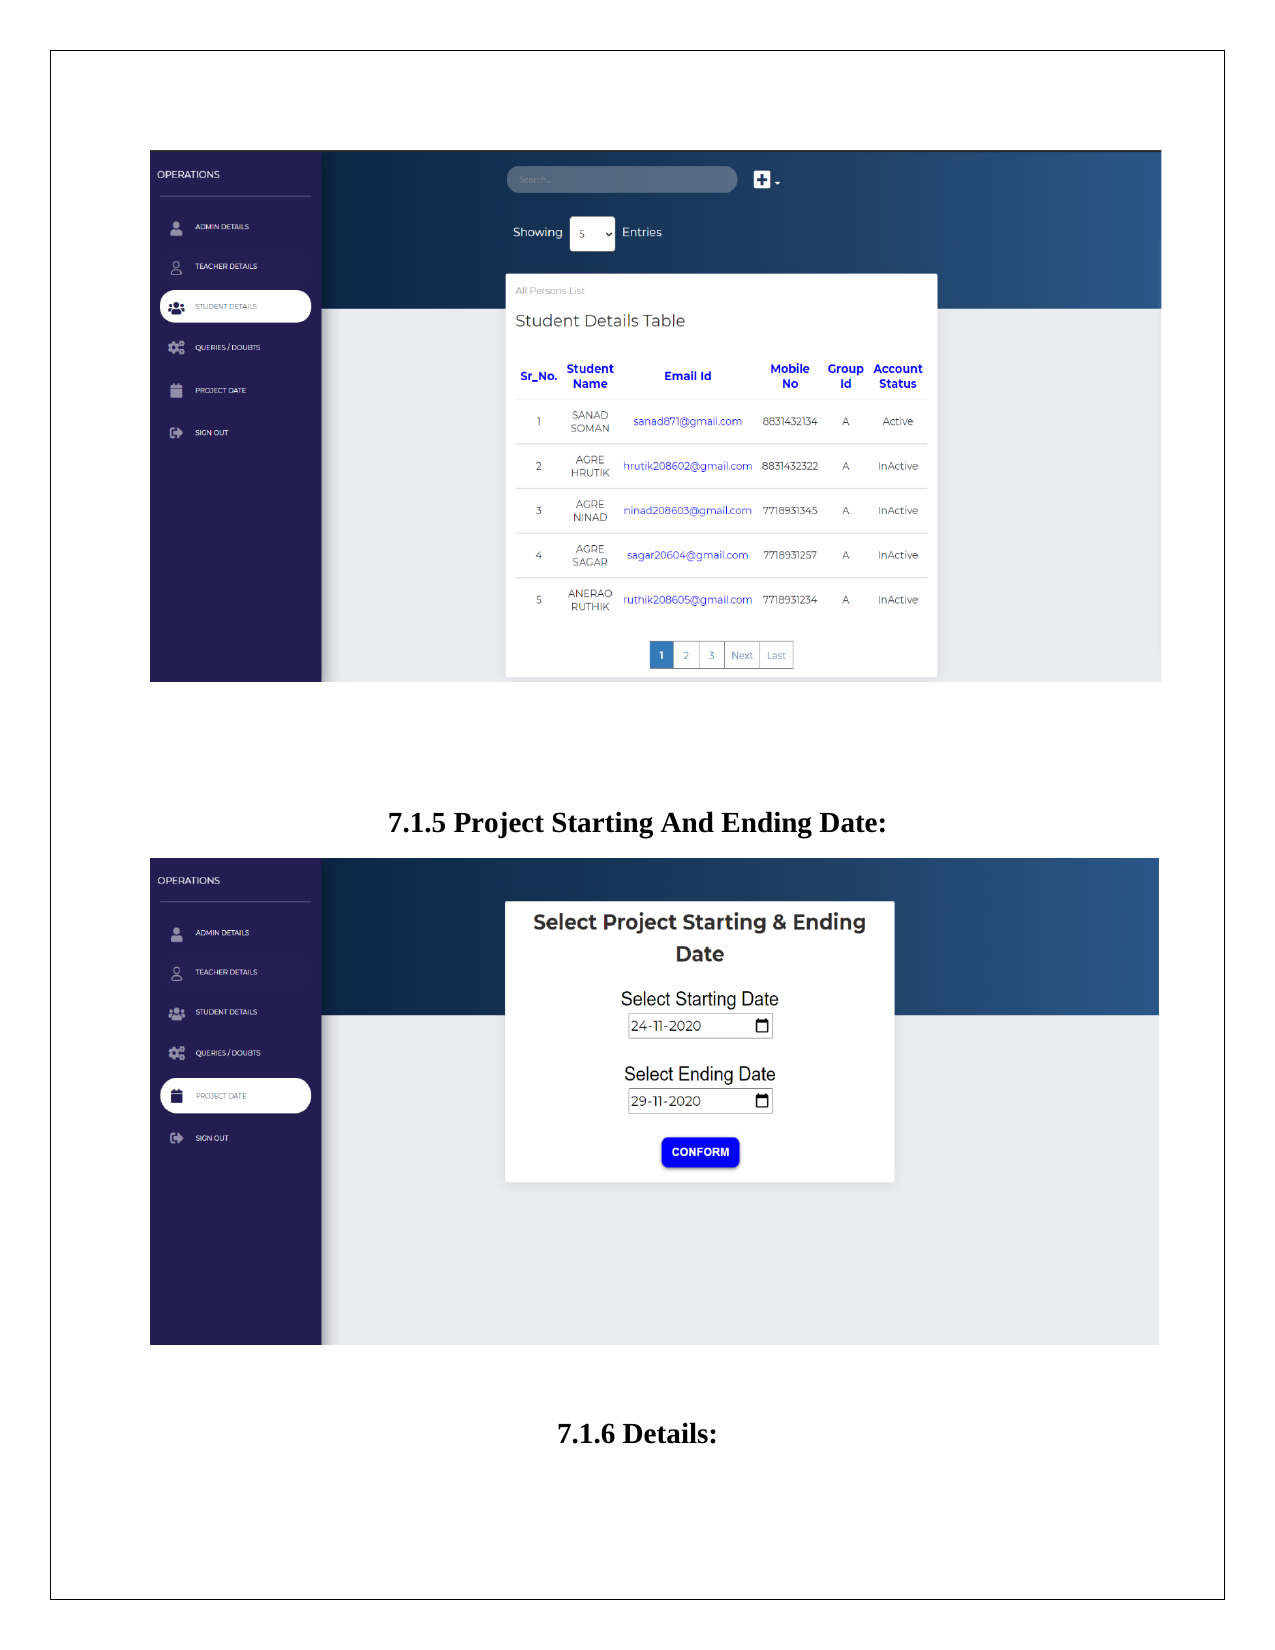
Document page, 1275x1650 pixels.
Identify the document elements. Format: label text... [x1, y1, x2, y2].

picture [150, 150, 1162, 682]
picture [150, 858, 1159, 1345]
text 7.1.6 Details: [150, 1416, 1125, 1450]
text 7.1.5 Project Starting And Ending Date: [150, 806, 1125, 839]
